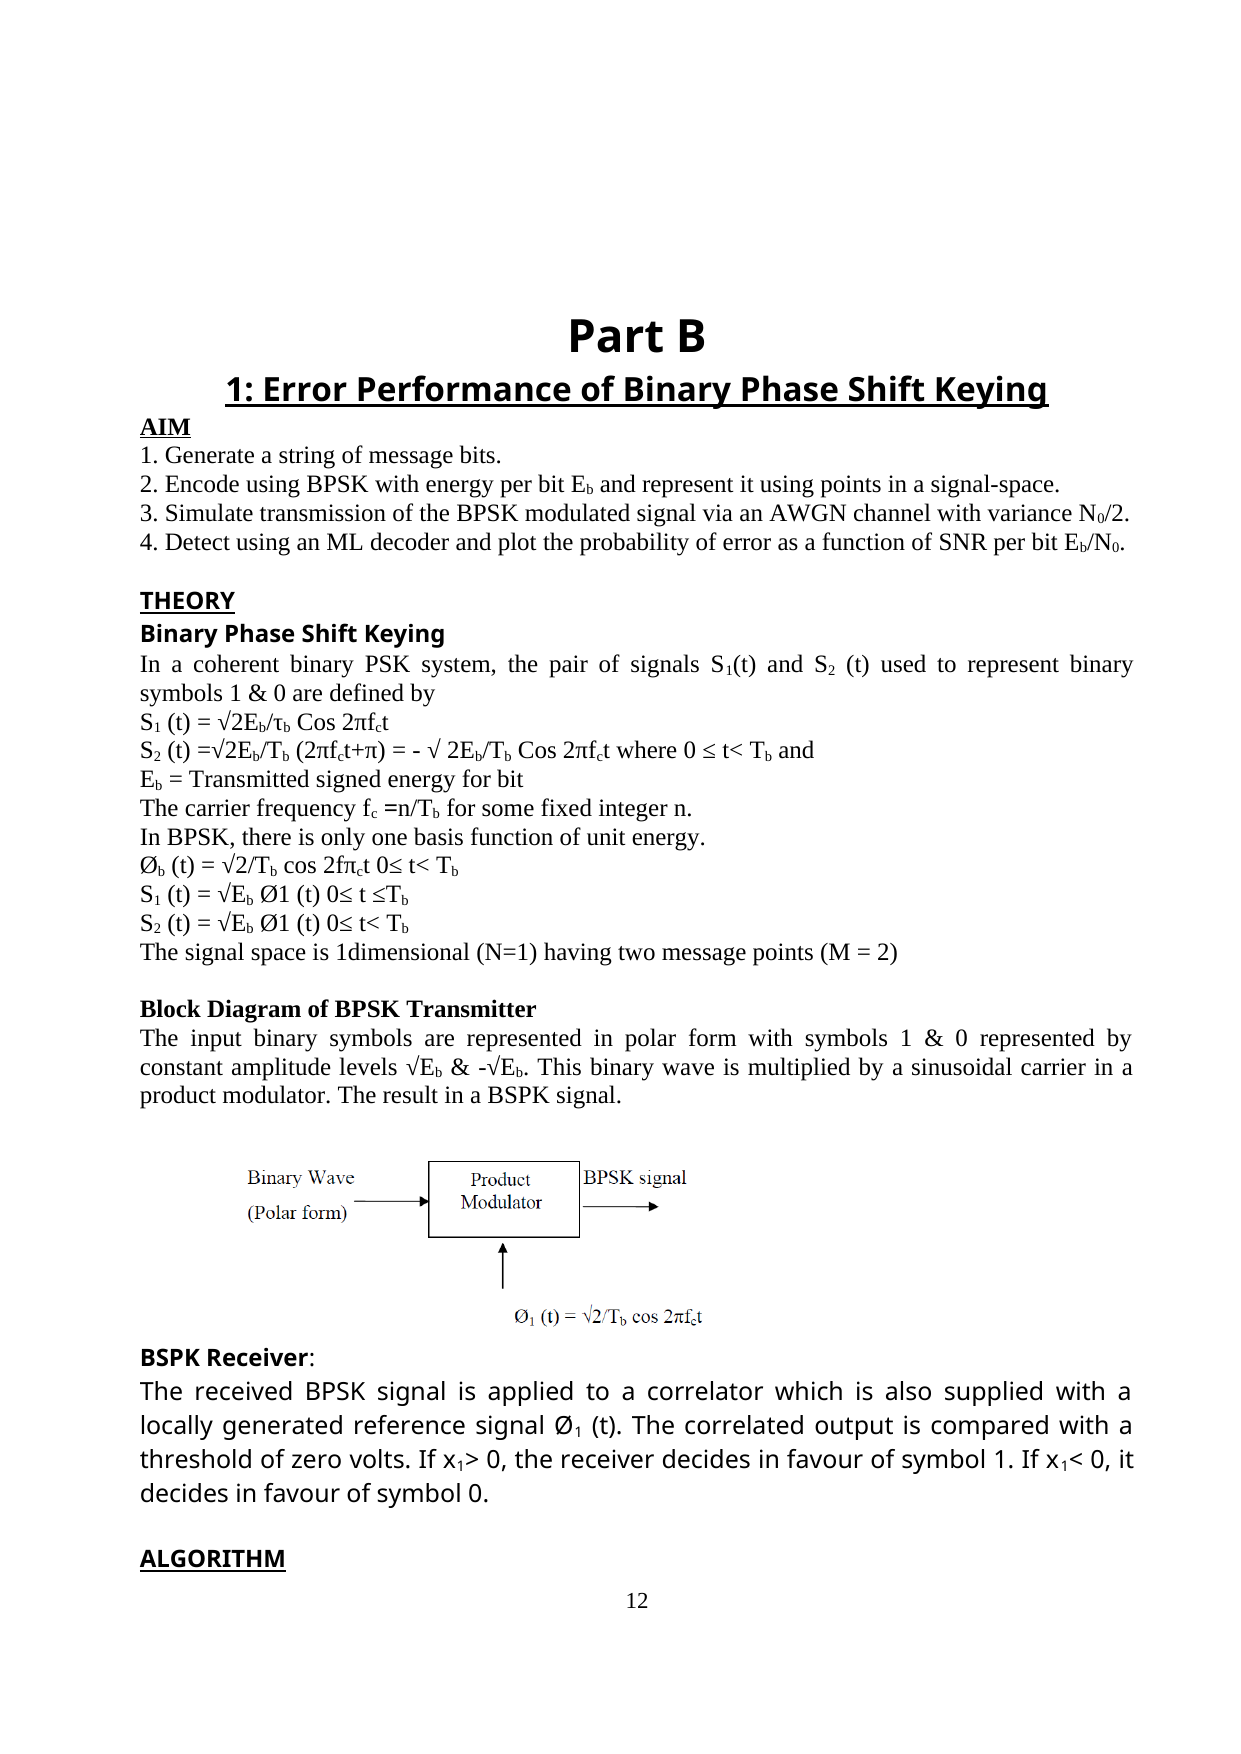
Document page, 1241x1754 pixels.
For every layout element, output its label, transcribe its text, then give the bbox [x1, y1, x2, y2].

text In a coherent binary PSK system, the pair of signals S1(t) and S2 (t) used to represent binary symbols 1 & 0 are defined by [139, 649, 1134, 707]
text BSPK Receiver: [139, 1341, 1134, 1373]
text Eb = Transmitted signed energy for bit [139, 764, 1134, 793]
text Block Diagram of BPSK Transmitter [139, 994, 1134, 1023]
text 3. Simulate transmission of the BPSK modulated signal via an AWGN channel with variance N0/2. [139, 498, 1134, 527]
text Øb (t) = √2/Tb cos 2fπct 0≤ t< Tb [139, 851, 1134, 879]
text Part B [139, 304, 1134, 366]
text The input binary symbols are represented in polar form with symbols 1 & 0 represented by constant amplitude levels √Eb & -√Eb. This binary wave is multiplied by a sinusoidal carrier in a product modulator. The result in a BSPK signal. [139, 1023, 1134, 1109]
text THEORY [139, 584, 1134, 617]
text 2. Encode using BPSK with energy per bit Eb and represent it using points in a signal-space. [139, 469, 1134, 498]
text S1 (t) = √2Eb/τb Cos 2πfct [139, 707, 1134, 736]
text The carrier frequency fc =n/Tb for some fixed integer n. [139, 793, 1134, 822]
text The received BPSK signal is applied to a correlator which is also supplied with a locally generated reference signal Ø1 (t). The correlated output is compared with a threshold of zero volts. If x1> 0, the receiver decides in favour of symbol 1. If x1< 0, it decides in favour of symbol 0. [139, 1373, 1134, 1509]
text 1: Error Performance of Binary Phase Shift Keying [139, 366, 1134, 412]
text S2 (t) = √Eb Ø1 (t) 0≤ t< Tb [139, 908, 1134, 937]
text AIM [139, 412, 1134, 440]
text ALGORITHM [139, 1542, 1134, 1575]
text S2 (t) =√2Eb/Tb (2πfct+π) = - √ 2Eb/Tb Cos 2πfct where 0 ≤ t< Tb and [139, 736, 1134, 764]
text 4. Detect using an ML decoder and plot the probability of error as a function of SNR per bit Eb/N0. [139, 527, 1134, 555]
text S1 (t) = √Eb Ø1 (t) 0≤ t ≤Tb [139, 879, 1134, 908]
text The signal space is 1dimensional (N=1) having two message points (M = 2) [139, 937, 1134, 966]
text 1. Generate a string of message bits. [139, 440, 1134, 469]
text In BPSK, there is only one basis function of unit energy. [139, 822, 1134, 851]
text Binary Phase Shift Keying [139, 617, 1134, 649]
